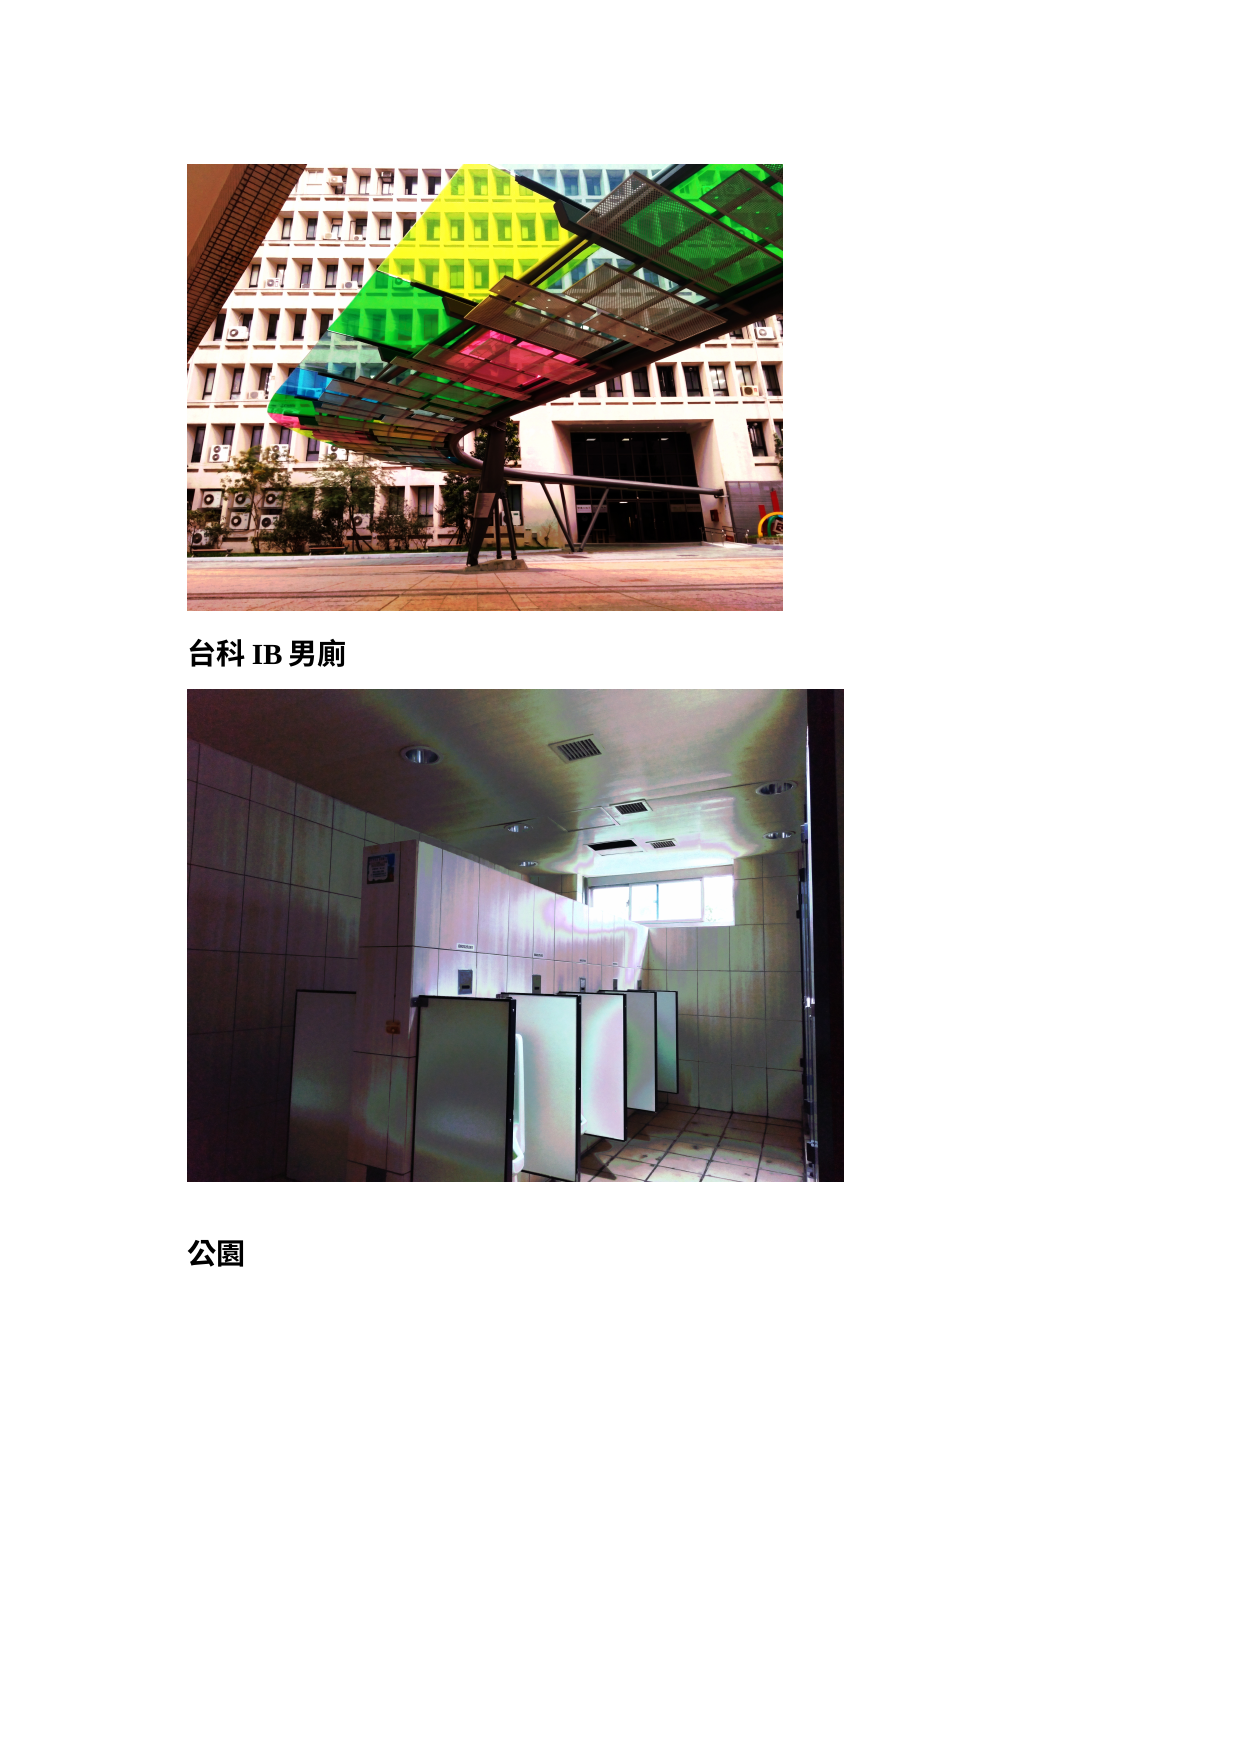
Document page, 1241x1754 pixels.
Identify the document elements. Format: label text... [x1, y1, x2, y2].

text 台科IB男廁 [187, 614, 1053, 689]
picture [187, 689, 844, 1182]
picture [187, 164, 783, 611]
text 公園 [187, 1214, 1053, 1289]
